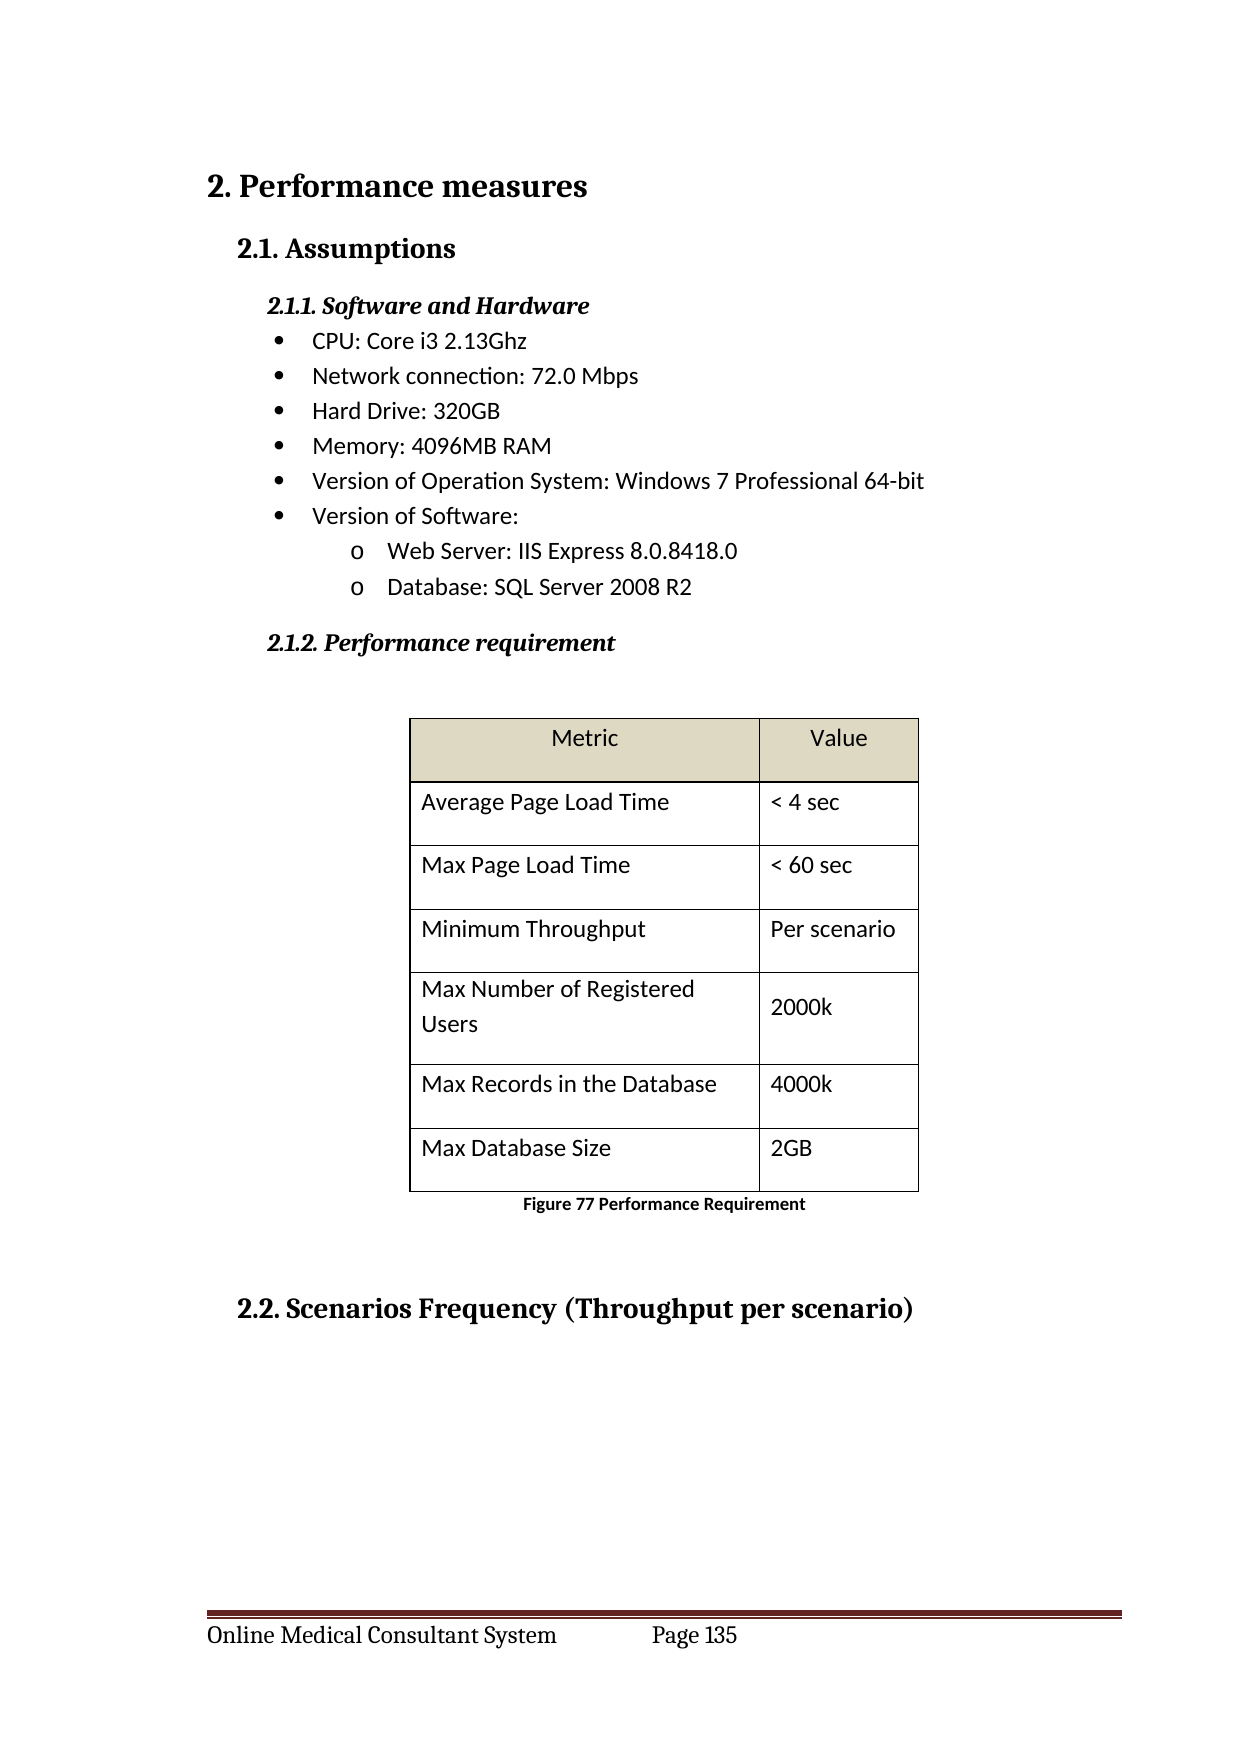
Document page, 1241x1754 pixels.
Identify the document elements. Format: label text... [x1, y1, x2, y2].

subtitle Assumptions [237, 233, 1122, 266]
subtitle Software and Hardware [267, 292, 1122, 321]
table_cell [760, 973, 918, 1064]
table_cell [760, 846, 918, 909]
list Network connection: 72.0 Mbps [274, 360, 1122, 391]
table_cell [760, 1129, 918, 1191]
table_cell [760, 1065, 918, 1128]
list CPU: Core i3 2.13Ghz [274, 325, 1122, 356]
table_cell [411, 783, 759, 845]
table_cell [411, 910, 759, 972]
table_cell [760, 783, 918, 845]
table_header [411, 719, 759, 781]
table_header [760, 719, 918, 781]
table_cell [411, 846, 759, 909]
subtitle Performance requirement [267, 629, 1122, 658]
list Version of Operation System: Windows 7 Professional 64-bit [274, 465, 1122, 496]
subtitle Performance measures [207, 168, 1122, 206]
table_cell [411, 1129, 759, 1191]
list Database: SQL Server 2008 R2 [349, 572, 1122, 603]
list Hard Drive: 320GB [274, 395, 1122, 426]
list Web Server: IIS Express 8.0.8418.0 [349, 535, 1122, 567]
subtitle Scenarios Frequency (Throughput per scenario) [237, 1292, 1122, 1325]
list Version of Software: [274, 500, 1122, 531]
list Memory: 4096MB RAM [274, 430, 1122, 461]
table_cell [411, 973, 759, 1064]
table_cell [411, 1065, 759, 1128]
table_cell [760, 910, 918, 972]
